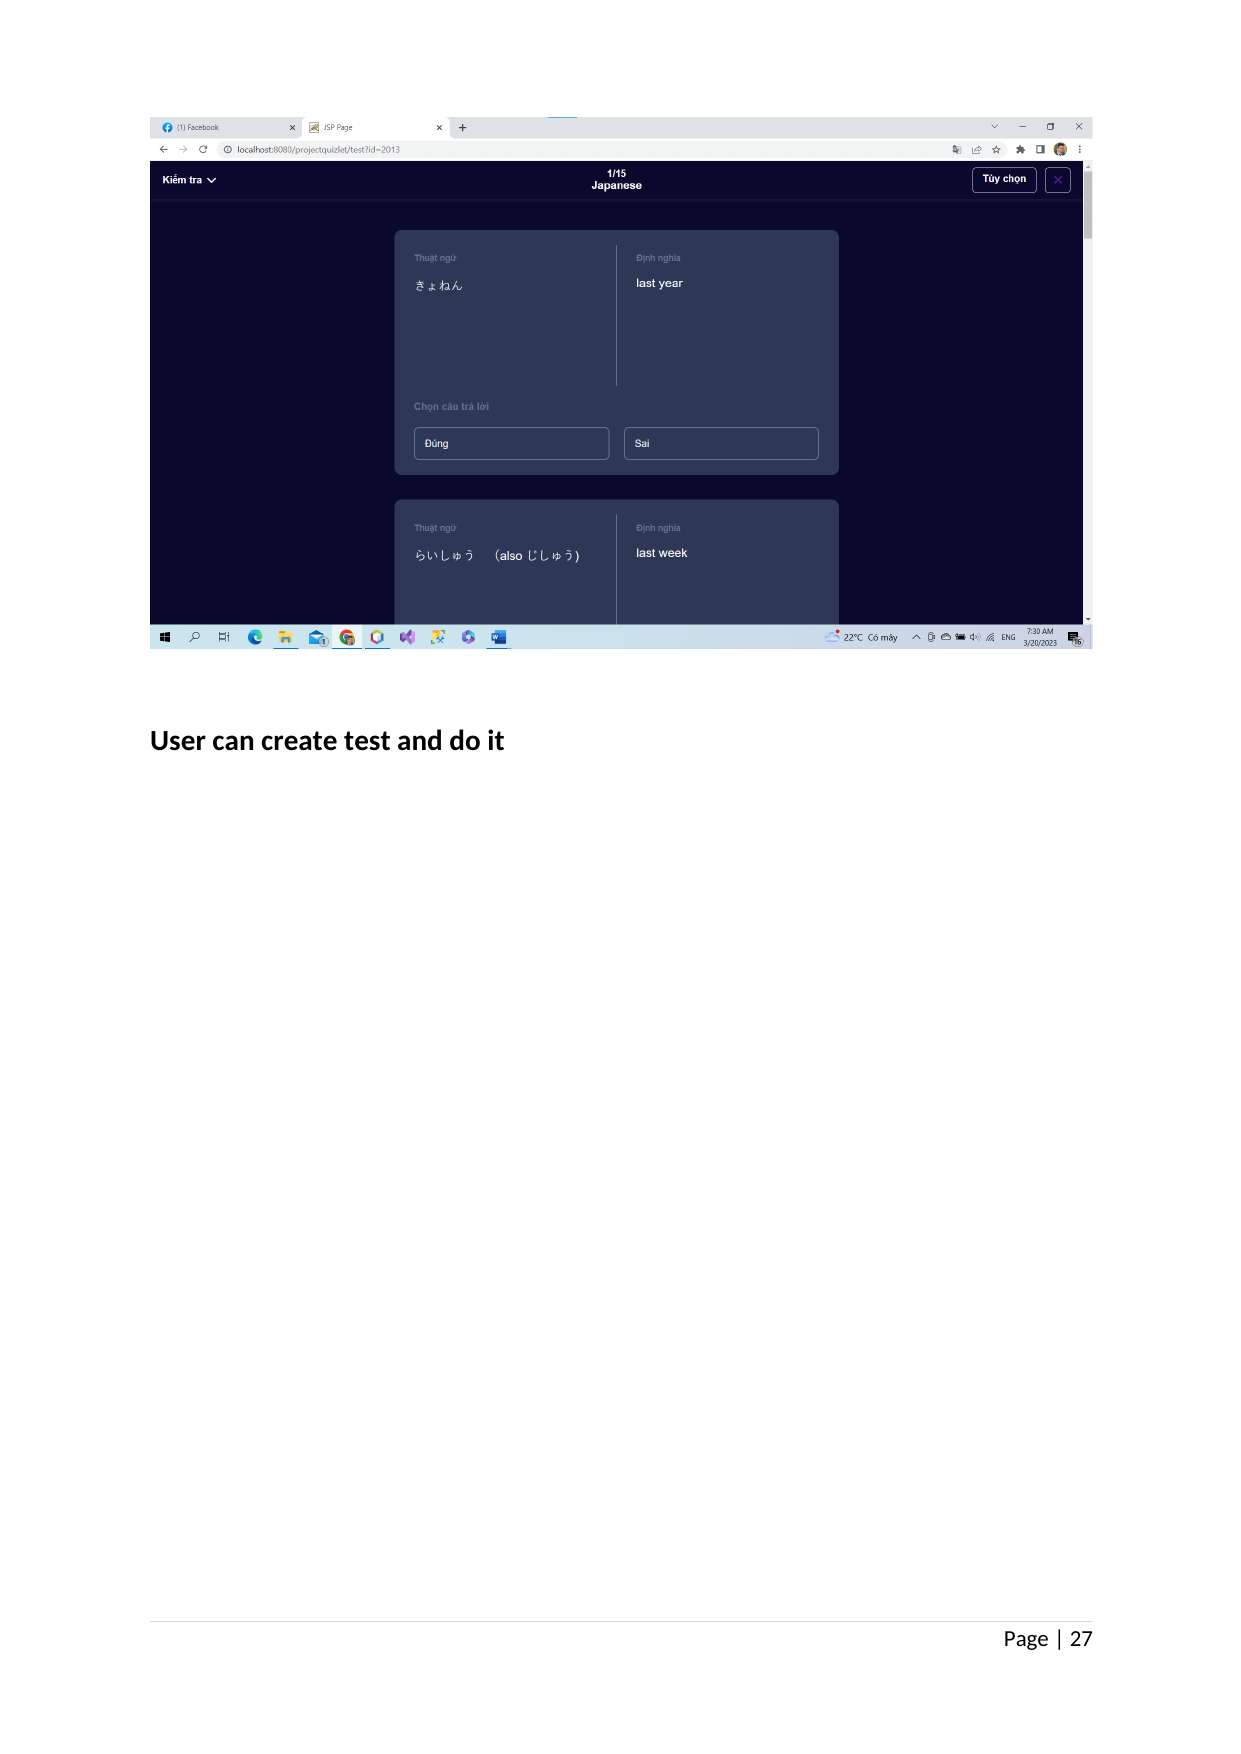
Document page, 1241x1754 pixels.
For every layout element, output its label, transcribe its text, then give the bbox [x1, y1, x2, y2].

text User can create test and do it [150, 722, 1093, 758]
picture [150, 117, 1093, 649]
